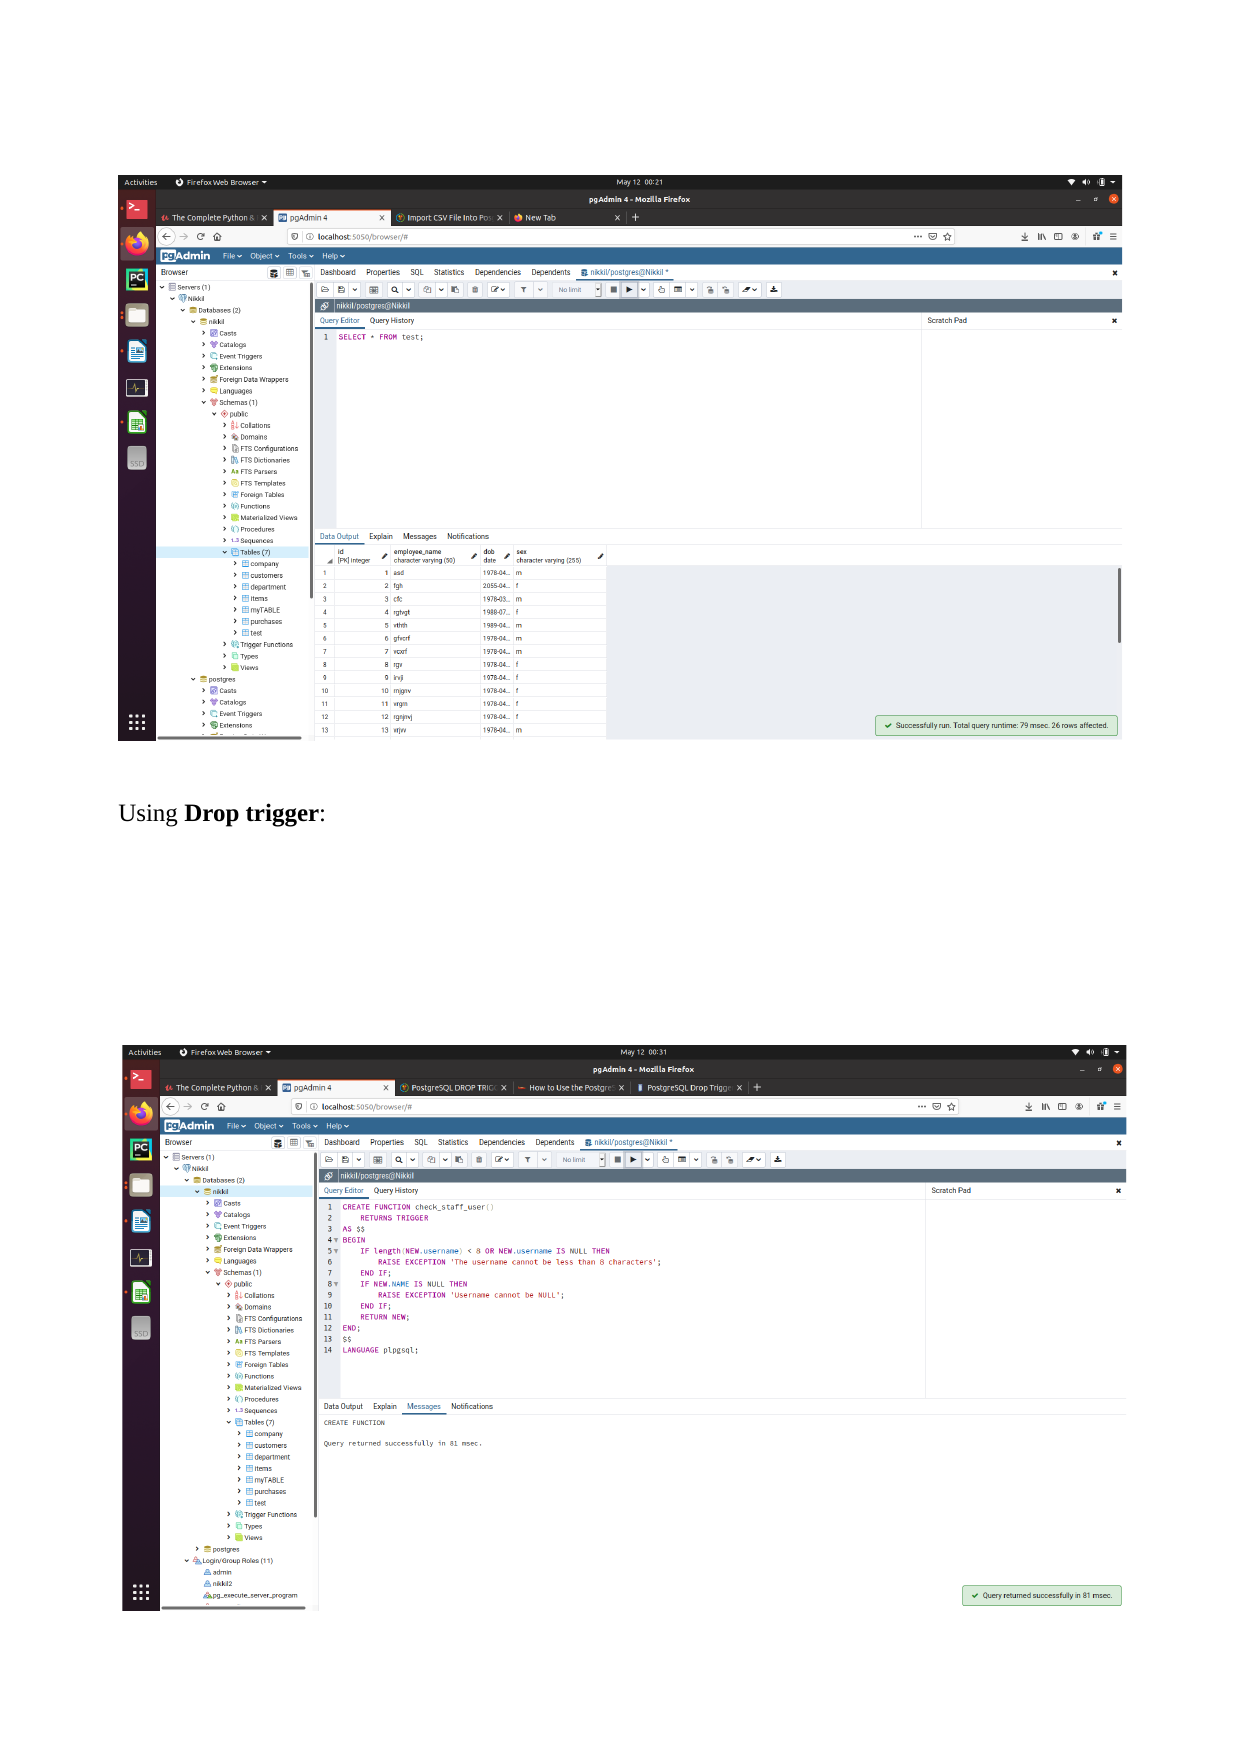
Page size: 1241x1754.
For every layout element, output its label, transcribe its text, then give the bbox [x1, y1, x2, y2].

picture [122, 1045, 1127, 1611]
text Using Drop trigger: [118, 798, 1122, 827]
picture [118, 175, 1123, 741]
